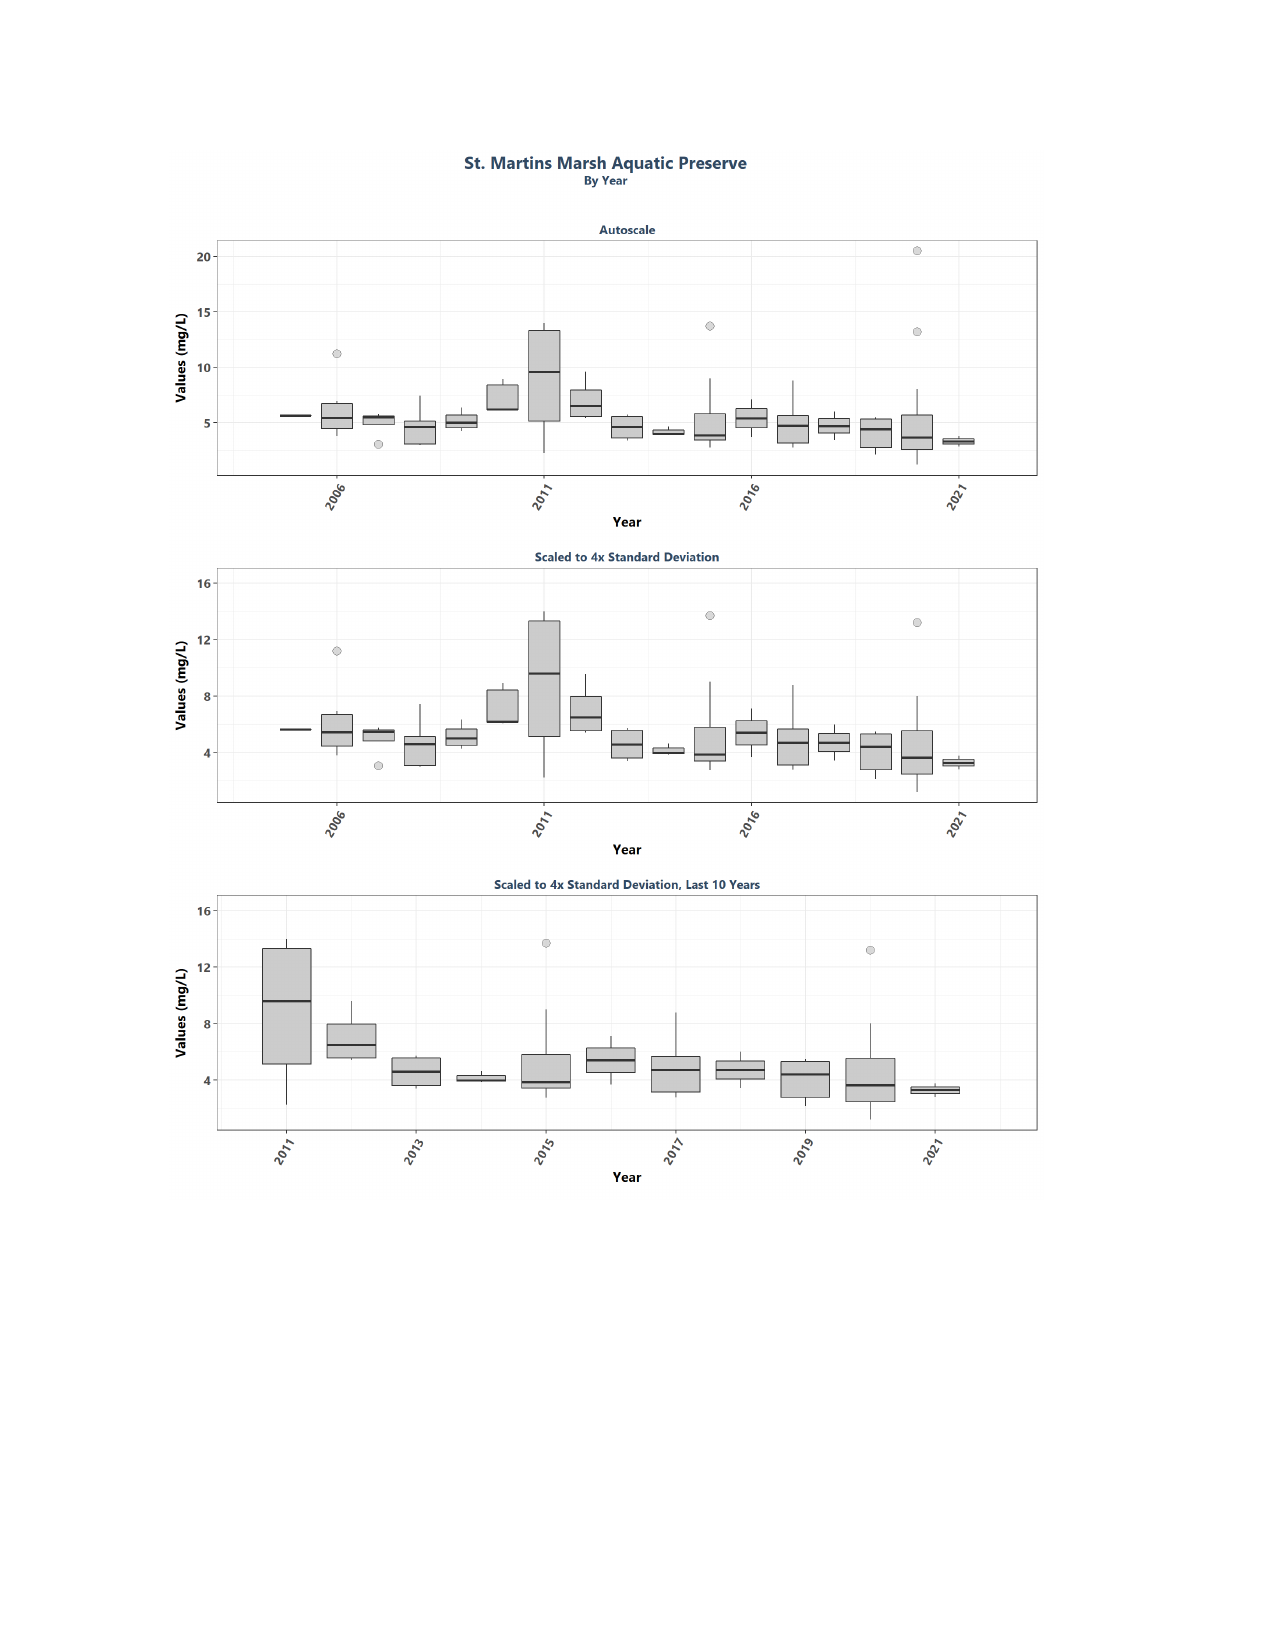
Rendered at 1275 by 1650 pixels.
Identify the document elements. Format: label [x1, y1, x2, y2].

picture [168, 150, 1044, 1200]
